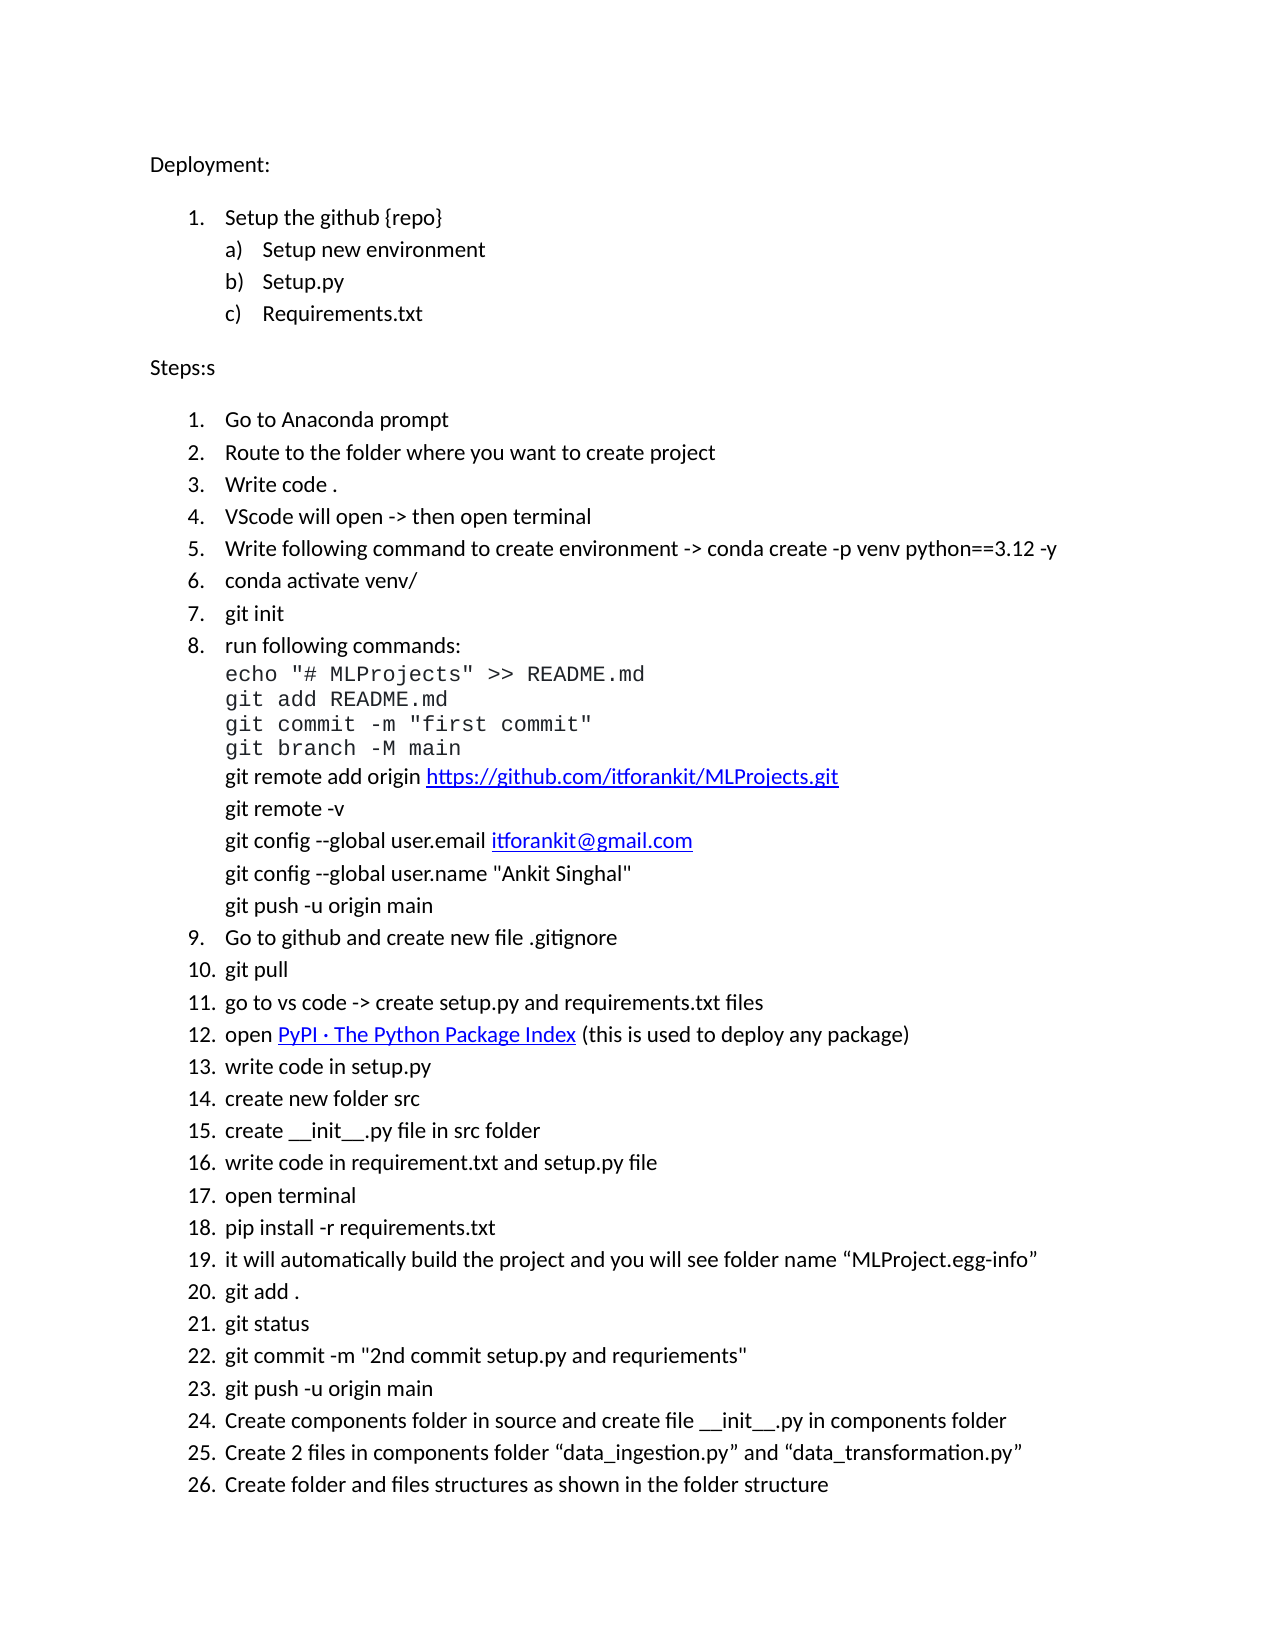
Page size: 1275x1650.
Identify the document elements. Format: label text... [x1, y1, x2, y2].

list git init [187, 599, 1125, 627]
list Setup the github {repo} [187, 203, 1125, 231]
list git config --global user.name "Ankit Singhal" [225, 859, 1125, 887]
list write code in setup.py [187, 1052, 1125, 1080]
list Route to the folder where you want to create project [187, 438, 1125, 466]
list write code in requirement.txt and setup.py file [187, 1148, 1125, 1177]
list Go to Anaconda prompt [187, 406, 1125, 434]
list Setup new environment [225, 235, 1125, 263]
list git remote -v [225, 794, 1125, 822]
list git remote add origin https://github.com/itforankit/MLProjects.git [225, 762, 1125, 790]
list go to vs code -> create setup.py and requirements.txt files [187, 988, 1125, 1016]
list git add README.md [225, 688, 1125, 713]
list open terminal [187, 1181, 1125, 1209]
list echo "# MLProjects" >> README.md [225, 663, 1125, 688]
list pip install -r requirements.txt [187, 1213, 1125, 1241]
list conda activate venv/ [187, 567, 1125, 594]
list Setup.py [225, 267, 1125, 295]
list git status [187, 1309, 1125, 1337]
text Steps:s [150, 353, 1125, 381]
list git pull [187, 955, 1125, 983]
list it will automatically build the project and you will see folder name “MLProject.egg-info” [187, 1245, 1125, 1273]
list Requirements.txt [225, 299, 1125, 328]
list Create 2 files in components folder “data_ingestion.py” and “data_transformation.py” [187, 1438, 1125, 1466]
list create __init__.py file in src folder [187, 1116, 1125, 1144]
list Create components folder in source and create file __init__.py in components folder [187, 1406, 1125, 1434]
list git config --global user.email itforankit@gmail.com [225, 827, 1125, 855]
list git push -u origin main [225, 891, 1125, 919]
list open PyPI · The Python Package Index (this is used to deploy any package) [187, 1020, 1125, 1048]
list Go to github and create new file .gitignore [187, 923, 1125, 951]
list run following commands: [187, 631, 1125, 659]
text Deployment: [150, 150, 1125, 178]
list VScode will open -> then open terminal [187, 502, 1125, 530]
list Write following command to create environment -> conda create -p venv python==3.12 -y [187, 534, 1125, 562]
list Write code . [187, 470, 1125, 498]
list create new folder src [187, 1084, 1125, 1112]
list git branch -M main [225, 737, 1125, 762]
list git commit -m "first commit" [225, 713, 1125, 737]
list git push -u origin main [187, 1374, 1125, 1402]
list Create folder and files structures as shown in the folder structure [187, 1470, 1125, 1498]
list git commit -m "2nd commit setup.py and requriements" [187, 1342, 1125, 1370]
list git add . [187, 1277, 1125, 1305]
